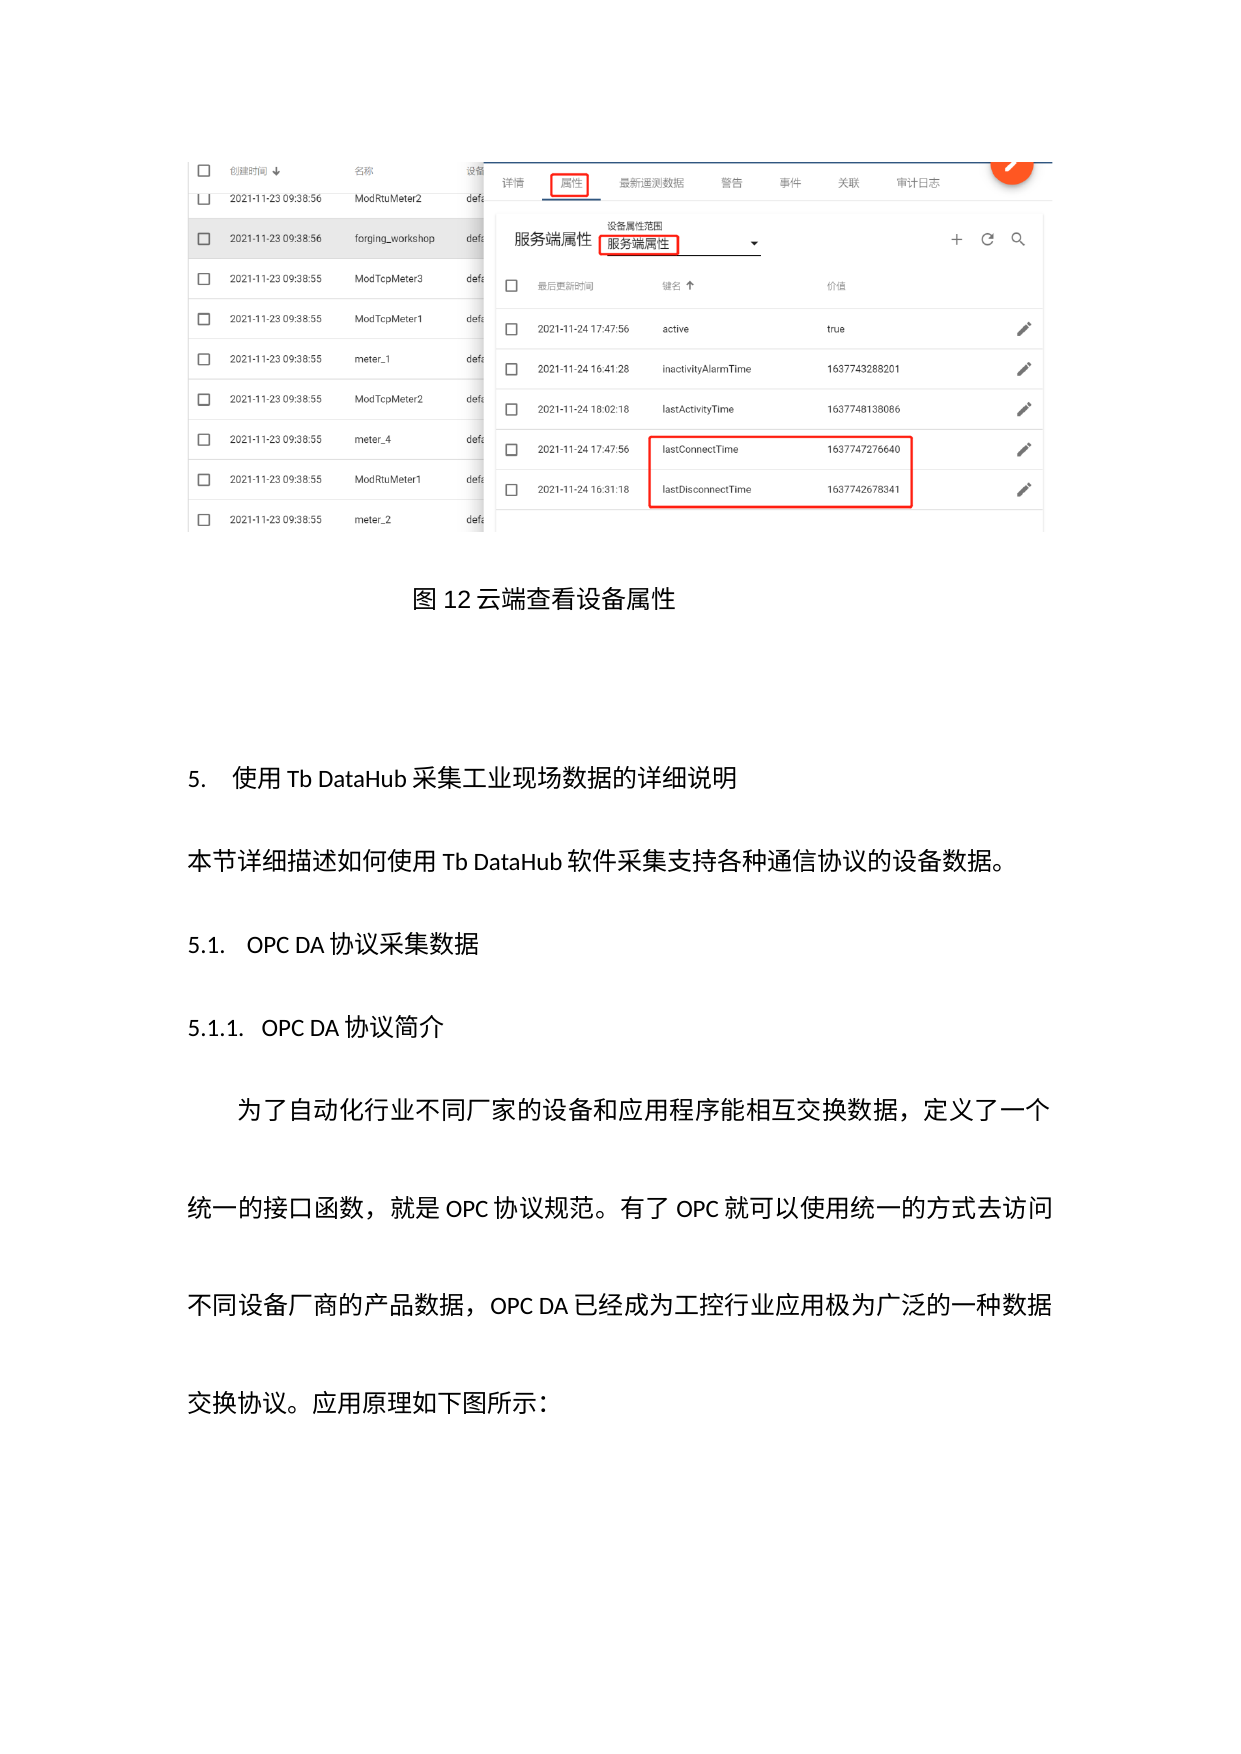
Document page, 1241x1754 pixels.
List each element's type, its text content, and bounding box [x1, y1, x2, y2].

list OPC DA协议采集数据 [187, 910, 1053, 975]
list OPC DA协议简介 [187, 993, 1053, 1058]
list 为了自动化行业不同厂家的设备和应用程序能相互交换数据，定义了一个统一的接口函数，就是OPC协议规范。有了OPC就可以使用统一的方式去访问不同设备厂商的产品数据，OPC DA已经成为工控行业应用极为广泛的一种数据交换协议。应用原理如下图所示： [187, 1076, 1053, 1434]
list 图 12 云端查看设备属性 [187, 565, 1053, 630]
picture [187, 162, 1053, 532]
list 使用Tb DataHub采集工业现场数据的详细说明 [187, 744, 1053, 809]
text 本节详细描述如何使用Tb DataHub软件采集支持各种通信协议的设备数据。 [187, 827, 1053, 892]
